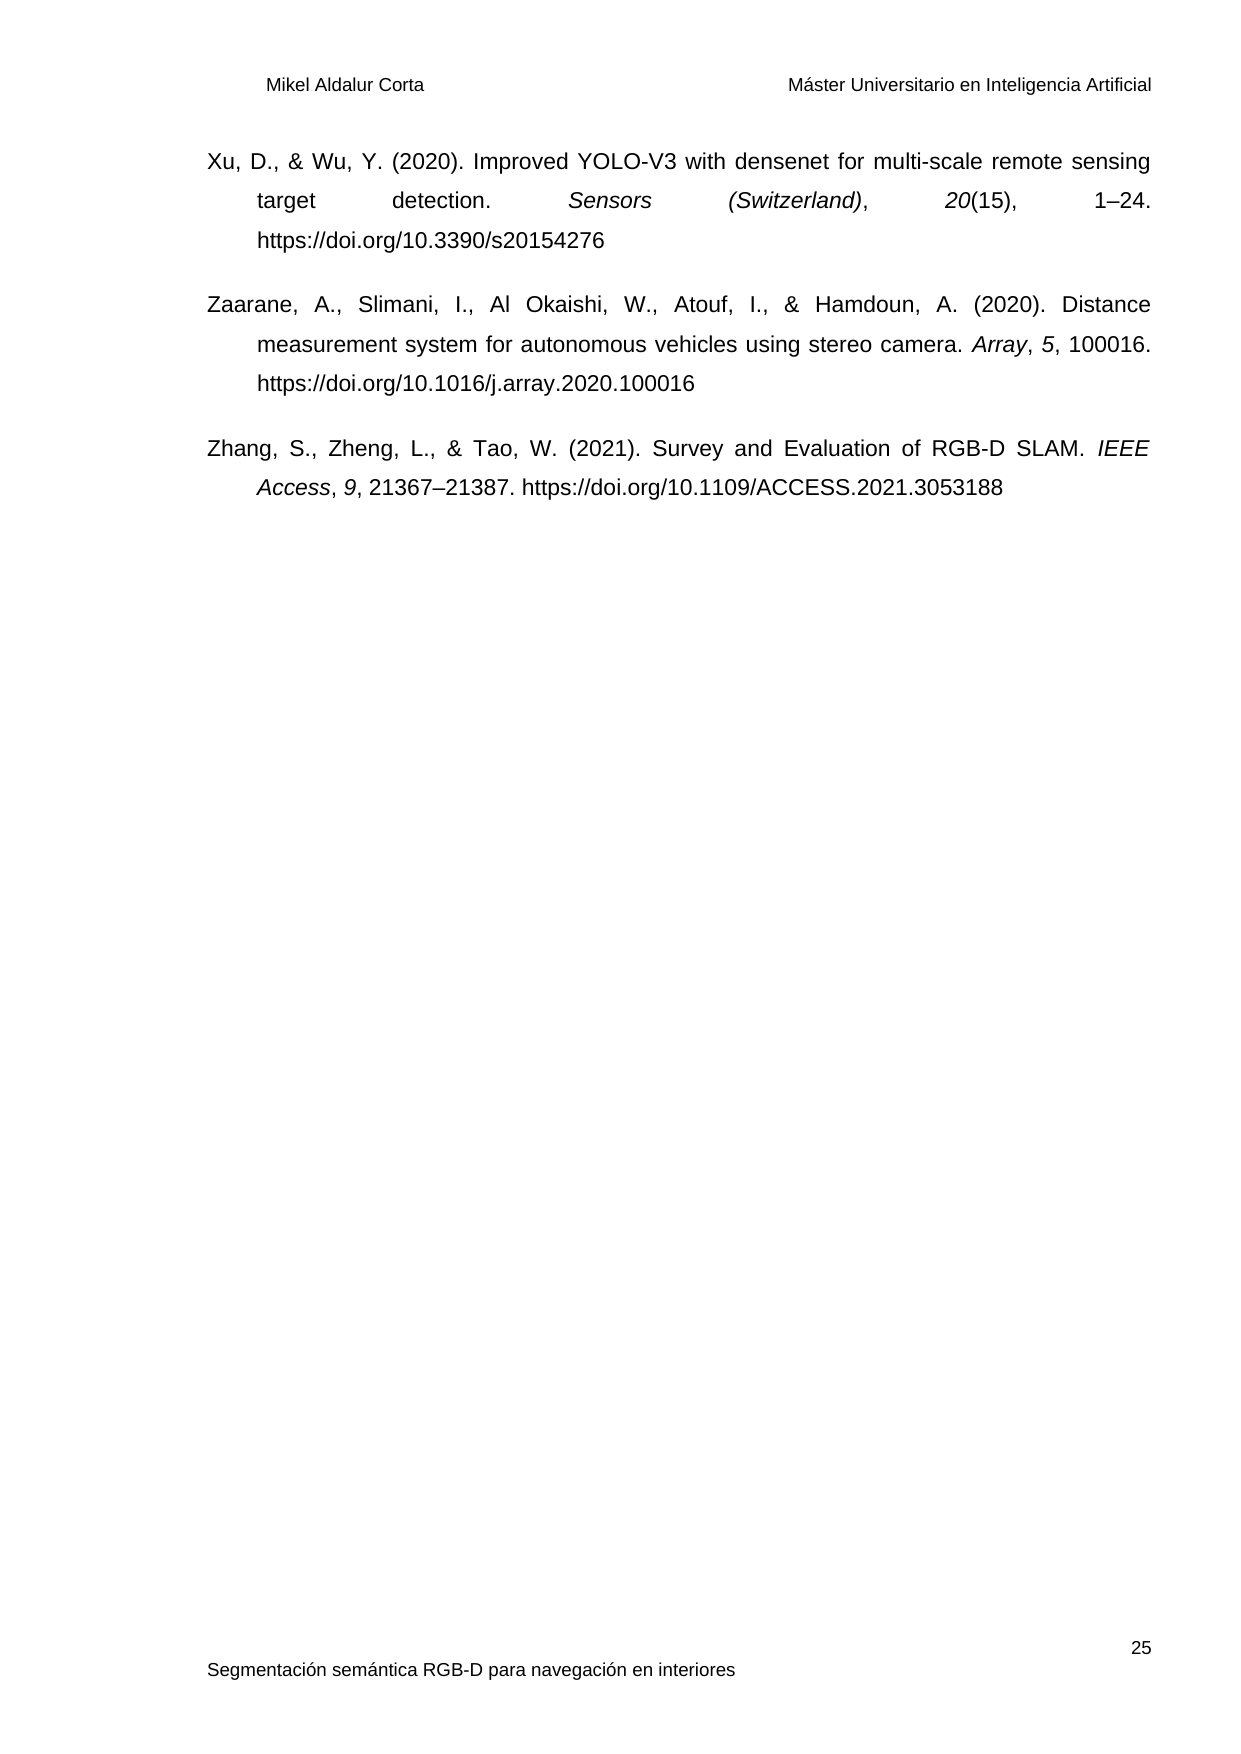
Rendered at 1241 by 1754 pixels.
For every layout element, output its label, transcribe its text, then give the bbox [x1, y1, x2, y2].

text Zhang, S., Zheng, L., & Tao, W. (2021). Survey and Evaluation of RGB-D SLAM. IEEE Access, 9, 21367–21387. https://doi.org/10.1109/ACCESS.2021.3053188 [207, 434, 1152, 500]
text Zaarane, A., Slimani, I., Al Okaishi, W., Atouf, I., & Hamdoun, A. (2020). Distance measurement system for autonomous vehicles using stereo camera. Array, 5, 100016. https://doi.org/10.1016/j.array.2020.100016 [207, 291, 1152, 396]
text Xu, D., & Wu, Y. (2020). Improved YOLO-V3 with densenet for multi-scale remote sensing target detection. Sensors (Switzerland), 20(15), 1–24. https://doi.org/10.3390/s20154276 [207, 148, 1152, 253]
